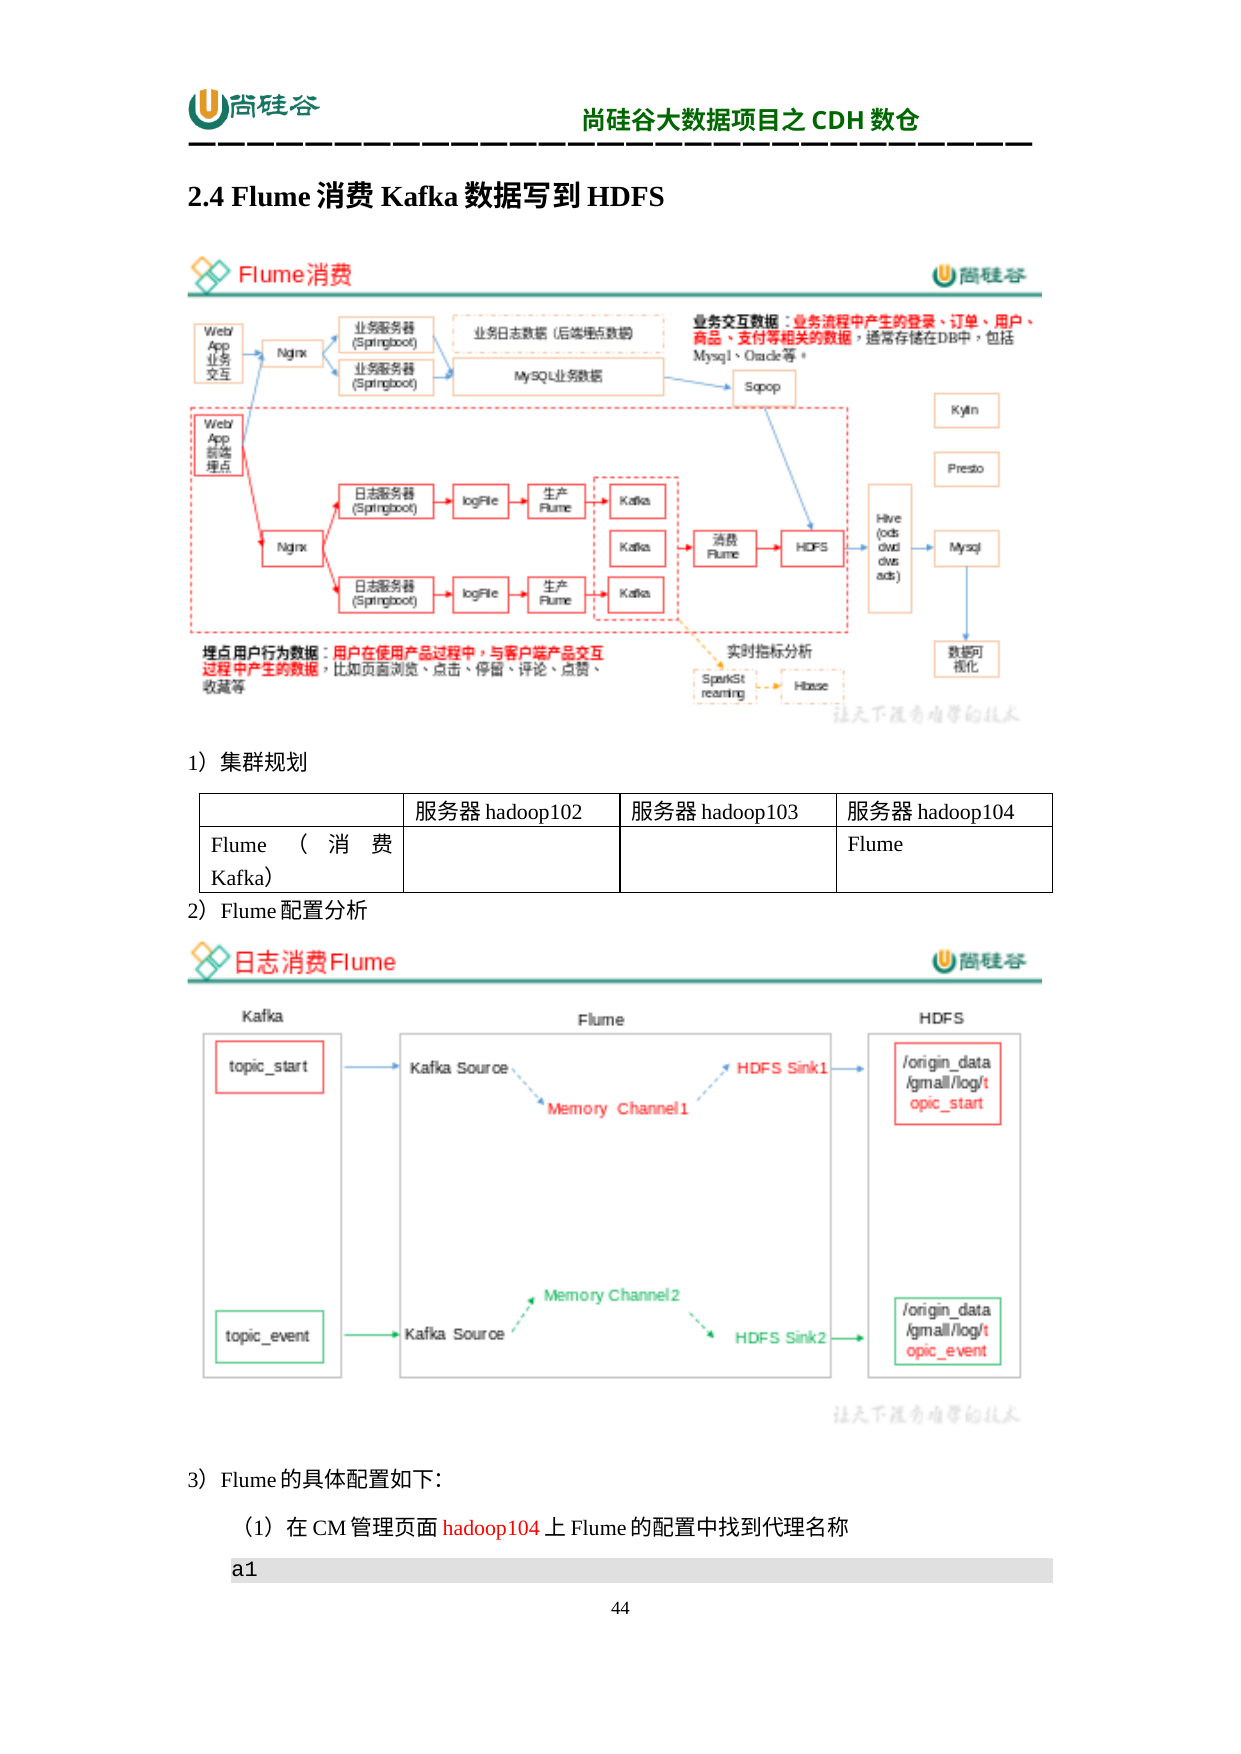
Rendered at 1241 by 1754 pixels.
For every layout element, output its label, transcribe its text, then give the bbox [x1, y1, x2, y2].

subtitle 2.4 Flume消费Kafka数据写到HDFS [187, 161, 1053, 226]
text 2）Flume配置分析 [187, 893, 1053, 926]
text （1）在CM管理页面hadoop104上Flume的配置中找到代理名称 [187, 1510, 1053, 1542]
text 3）Flume的具体配置如下： [187, 1461, 1053, 1494]
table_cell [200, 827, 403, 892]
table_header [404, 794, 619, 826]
text 1）集群规划 [187, 744, 1053, 777]
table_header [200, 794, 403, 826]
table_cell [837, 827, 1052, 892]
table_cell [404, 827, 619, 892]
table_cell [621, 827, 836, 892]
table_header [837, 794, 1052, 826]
text a1 [231, 1558, 1053, 1583]
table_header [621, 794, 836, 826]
picture [187, 88, 320, 130]
